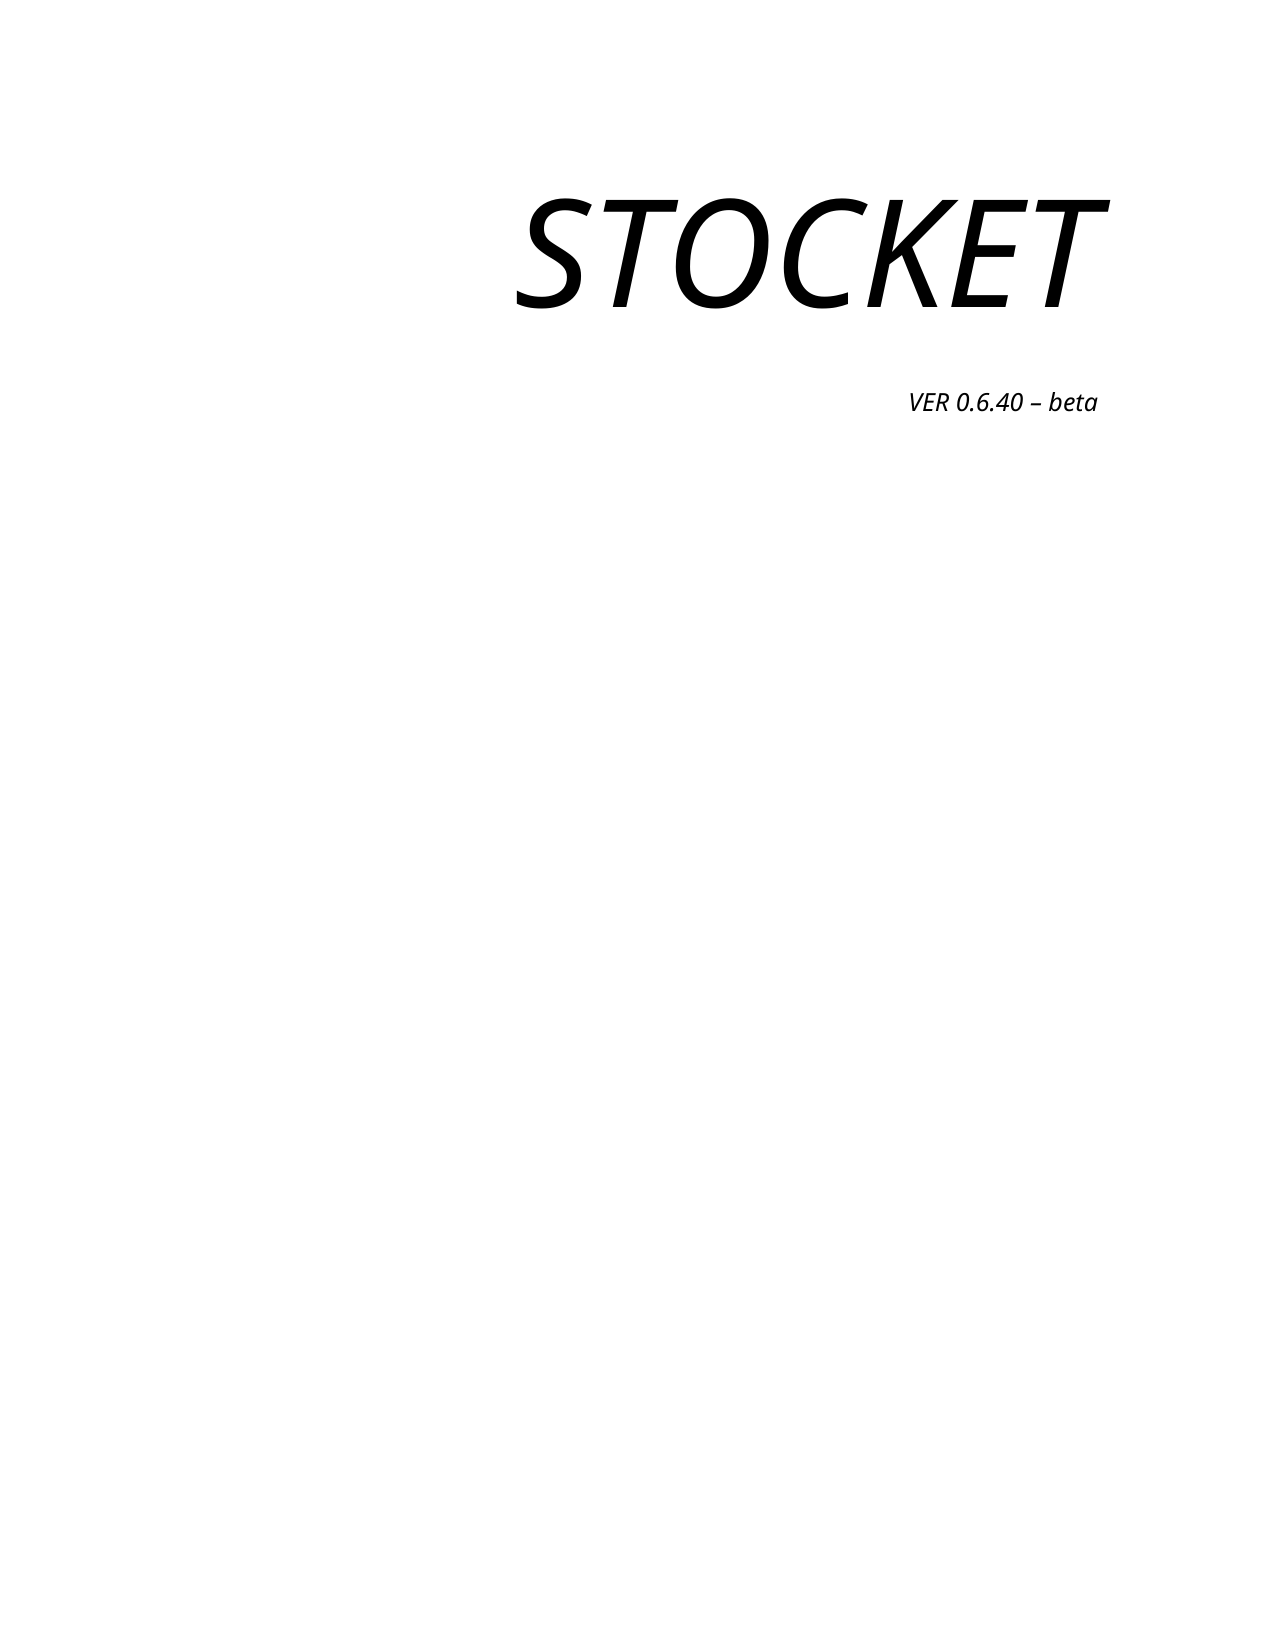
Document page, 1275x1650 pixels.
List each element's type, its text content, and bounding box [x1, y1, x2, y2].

text STOCKET [177, 148, 1098, 352]
text VER 0.6.40 – beta [177, 385, 1098, 419]
